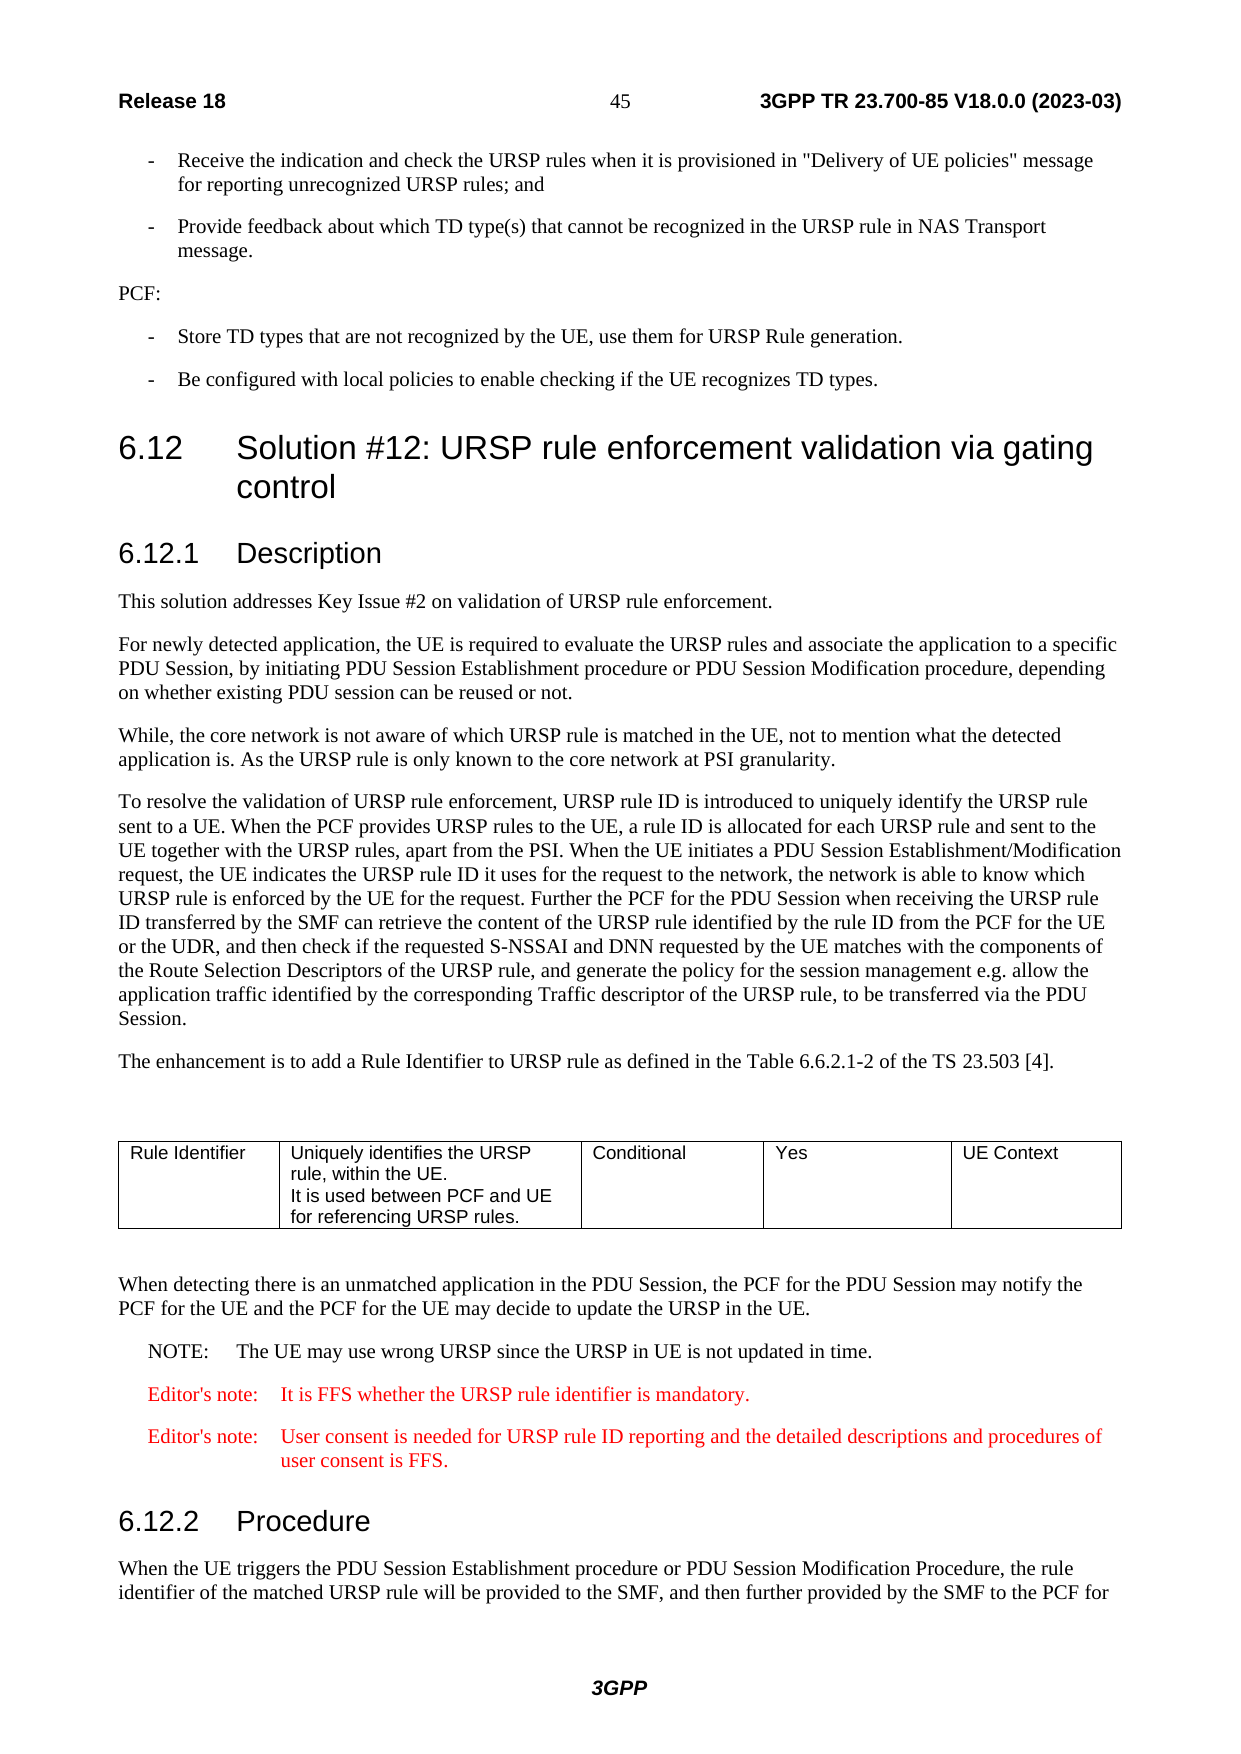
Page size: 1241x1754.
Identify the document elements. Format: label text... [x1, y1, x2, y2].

text While, the core network is not aware of which URSP rule is matched in the UE, not to mention what the detected application is. As the URSP rule is only known to the core network at PSI granularity. [118, 723, 1122, 771]
text - Be configured with local policies to enable checking if the UE recognizes TD types. [148, 367, 1122, 391]
text Editor's note: User consent is needed for URSP rule ID reporting and the detailed descriptions and procedures of user consent is FFS. [147, 1424, 1122, 1472]
text Editor's note: It is FFS whether the URSP rule identifier is mandatory. [147, 1381, 1122, 1406]
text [118, 1556, 1122, 1604]
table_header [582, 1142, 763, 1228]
text - Store TD types that are not recognized by the UE, use them for URSP Rule generation. [148, 324, 1122, 348]
subtitle 6.12 Solution #12: URSP rule enforcement validation via gating control [118, 428, 1122, 505]
text - Receive the indication and check the URSP rules when it is provisioned in "Delivery of UE policies" message for reporting unrecognized URSP rules; and [148, 147, 1122, 196]
text NOTE: The UE may use wrong URSP since the URSP in UE is not updated in time. [148, 1339, 1122, 1363]
text This solution addresses Key Issue #2 on validation of URSP rule enforcement. [118, 589, 1122, 613]
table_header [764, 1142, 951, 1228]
subtitle 6.12.1 Description [118, 537, 1122, 570]
text When detecting there is an unmatched application in the PDU Session, the PCF for the PDU Session may notify the PCF for the UE and the PCF for the UE may decide to update the URSP in the UE. [118, 1272, 1122, 1320]
text For newly detected application, the UE is required to evaluate the URSP rules and associate the application to a specific PDU Session, by initiating PDU Session Establishment procedure or PDU Session Modification procedure, depending on whether existing PDU session can be reused or not. [118, 632, 1122, 704]
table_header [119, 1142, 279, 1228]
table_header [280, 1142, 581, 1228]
text - Provide feedback about which TD type(s) that cannot be recognized in the URSP rule in NAS Transport message. [148, 214, 1122, 262]
text To resolve the validation of URSP rule enforcement, URSP rule ID is introduced to uniquely identify the URSP rule sent to a UE. When the PCF provides URSP rules to the UE, a rule ID is allocated for each URSP rule and sent to the UE together with the URSP rules, apart from the PSI. When the UE initiates a PDU Session Establishment/Modification request, the UE indicates the URSP rule ID it uses for the request to the network, the network is able to know which URSP rule is enforced by the UE for the request. Further the PCF for the PDU Session when receiving the URSP rule ID transferred by the SMF can retrieve the content of the URSP rule identified by the rule ID from the PCF for the UE or the UDR, and then check if the requested S-NSSAI and DNN requested by the UE matches with the components of the Route Selection Descriptors of the URSP rule, and generate the policy for the session management e.g. allow the application traffic identified by the corresponding Traffic descriptor of the URSP rule, to be transferred via the PDU Session. [118, 789, 1122, 1030]
text The enhancement is to add a Rule Identifier to URSP rule as defined in the Table 6.6.2.1-2 of the TS 23.503 [4]. [118, 1049, 1122, 1073]
text PCF: [118, 281, 1122, 305]
subtitle 6.12.2 Procedure [118, 1504, 1122, 1537]
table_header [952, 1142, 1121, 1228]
